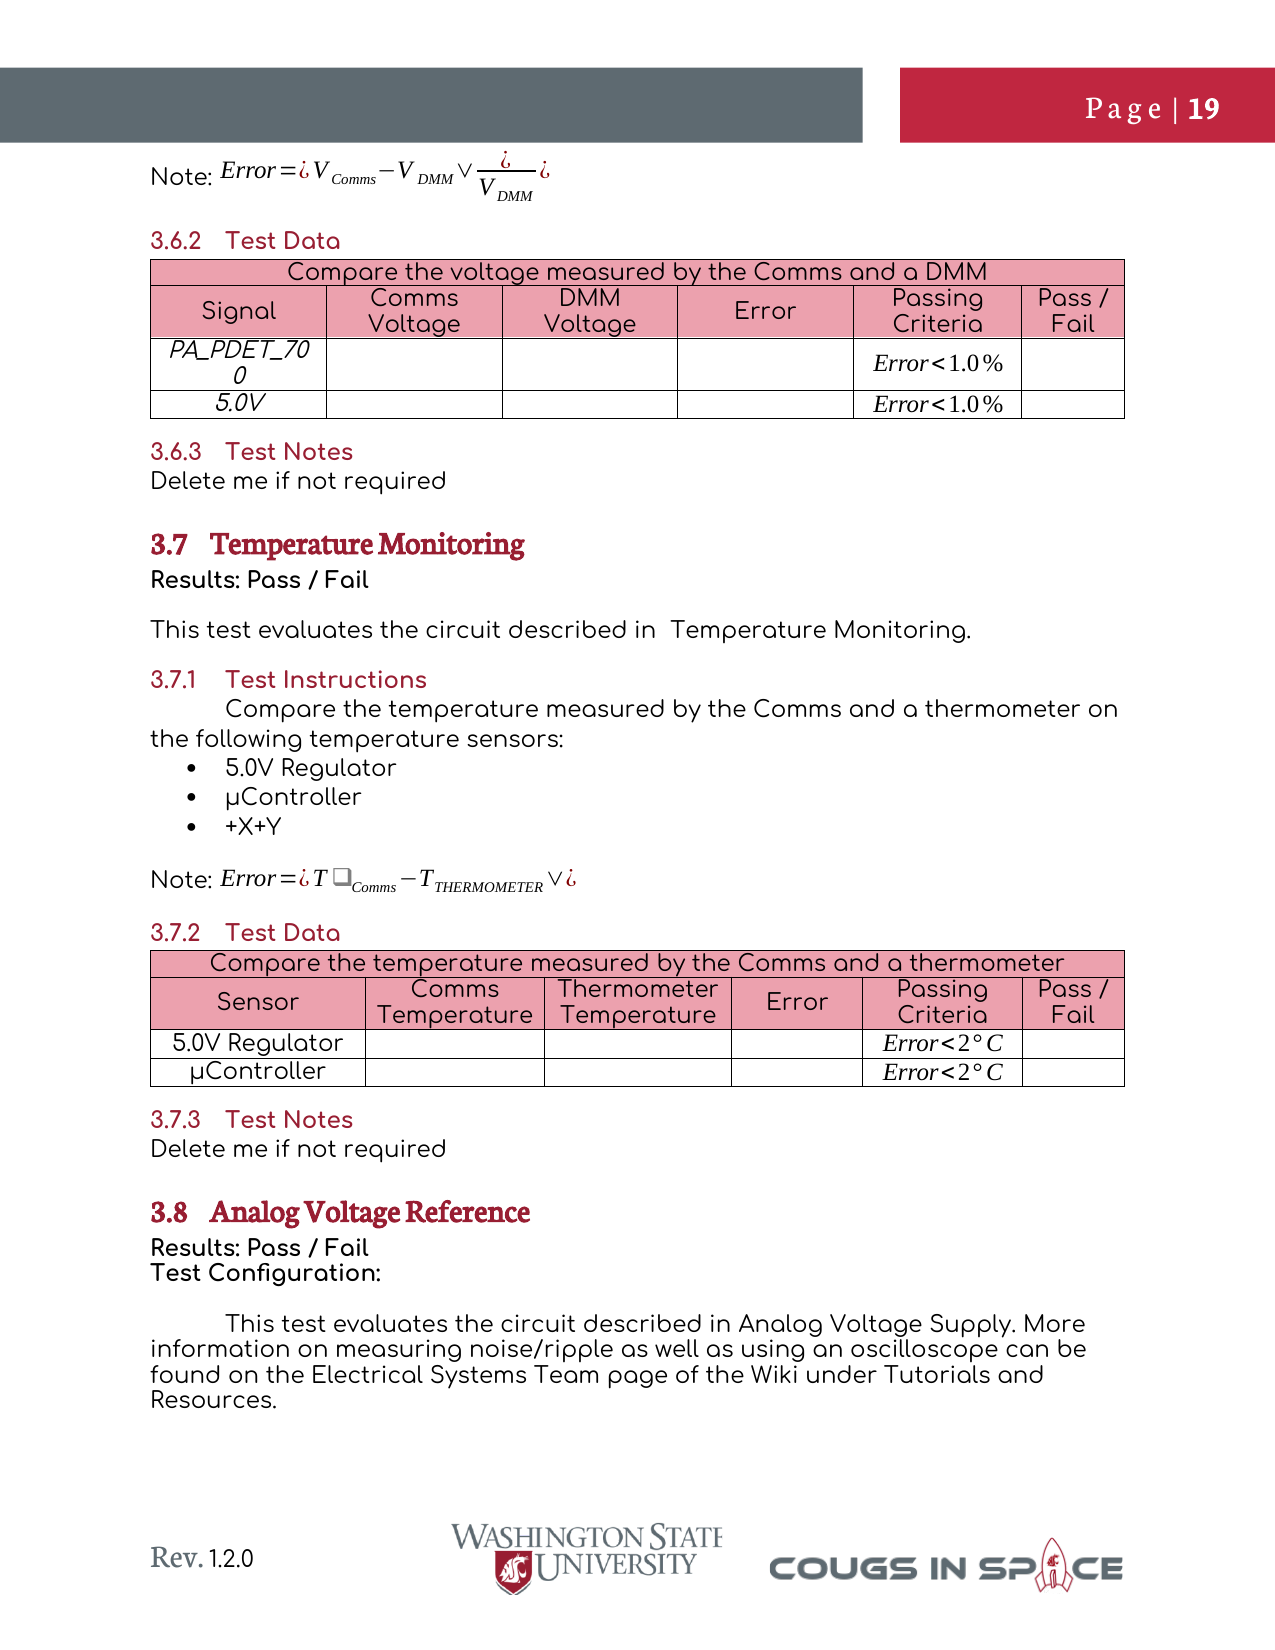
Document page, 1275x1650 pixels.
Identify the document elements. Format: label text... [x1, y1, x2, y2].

table_cell [545, 1059, 731, 1086]
table_cell [1023, 1059, 1124, 1086]
table_header Compare the voltage measured by the Comms and a DMM [151, 260, 1124, 285]
table_cell [854, 339, 1021, 389]
text Test Configuration: [150, 1261, 1125, 1287]
subtitle Test Instructions [150, 668, 1125, 694]
subtitle Analog Voltage Reference [150, 1187, 1125, 1229]
table_cell [1022, 391, 1124, 418]
picture [450, 1522, 723, 1595]
table_cell [854, 391, 1021, 418]
table_cell Comms Temperature [366, 978, 544, 1029]
table_cell [1023, 1030, 1124, 1057]
table_cell [366, 1030, 544, 1057]
subtitle Test Notes [150, 1108, 1125, 1133]
text Compare the temperature measured by the Comms and a thermometer on the following temperature sensors: [150, 698, 1125, 752]
table_cell Thermometer Temperature [545, 978, 731, 1029]
list +X+Y [187, 815, 1125, 840]
text Delete me if not required [150, 1137, 1125, 1163]
table_cell [503, 339, 677, 389]
table_cell [327, 391, 502, 418]
table_cell 5.0V [151, 391, 326, 418]
text This test evaluates the circuit described in Analog Voltage Supply. More information on measuring noise/ripple as well as using an oscilloscope can be found on the Electrical Systems Team page of the Wiki under Tutorials and Resources. [150, 1312, 1125, 1414]
table_cell Error [732, 978, 862, 1029]
table_cell Comms Voltage [327, 286, 502, 337]
table_cell [1022, 339, 1124, 389]
table_cell DMM Voltage [503, 286, 677, 337]
text Note: [150, 150, 1125, 205]
table_cell [678, 391, 853, 418]
table_cell [863, 1030, 1022, 1057]
table_cell PA_PDET_700 [151, 339, 326, 389]
table_cell Pass / Fail [1022, 286, 1124, 337]
table_cell [366, 1059, 544, 1086]
table_cell [863, 1059, 1022, 1086]
table_cell Passing Criteria [863, 978, 1022, 1029]
table_cell [732, 1030, 862, 1057]
table_cell 5.0V Regulator [151, 1030, 365, 1057]
list 5.0V Regulator [187, 756, 1125, 782]
subtitle Test Notes [150, 440, 1125, 466]
table_cell [327, 339, 502, 389]
subtitle Temperature Monitoring [150, 519, 1125, 562]
table_cell Error [678, 286, 853, 337]
text Results: Pass / Fail [150, 568, 1125, 593]
table_cell Passing Criteria [854, 286, 1021, 337]
table_cell Sensor [151, 978, 365, 1029]
subtitle Test Data [150, 921, 1125, 946]
table_cell [545, 1030, 731, 1057]
table_cell Pass / Fail [1023, 978, 1124, 1029]
text This test evaluates the circuit described in Temperature Monitoring. [150, 618, 1125, 644]
picture [769, 1537, 1123, 1594]
text Results: Pass / Fail [150, 1236, 1125, 1261]
text Delete me if not required [150, 469, 1125, 495]
table_cell [678, 339, 853, 389]
table_cell [732, 1059, 862, 1086]
table_header Compare the temperature measured by the Comms and a thermometer [151, 951, 1124, 977]
table_cell µController [151, 1059, 365, 1086]
subtitle Test Data [150, 229, 1125, 255]
text Note: [150, 865, 1125, 896]
table_cell [503, 391, 677, 418]
list µController [187, 786, 1125, 811]
table_cell Signal [151, 286, 326, 337]
